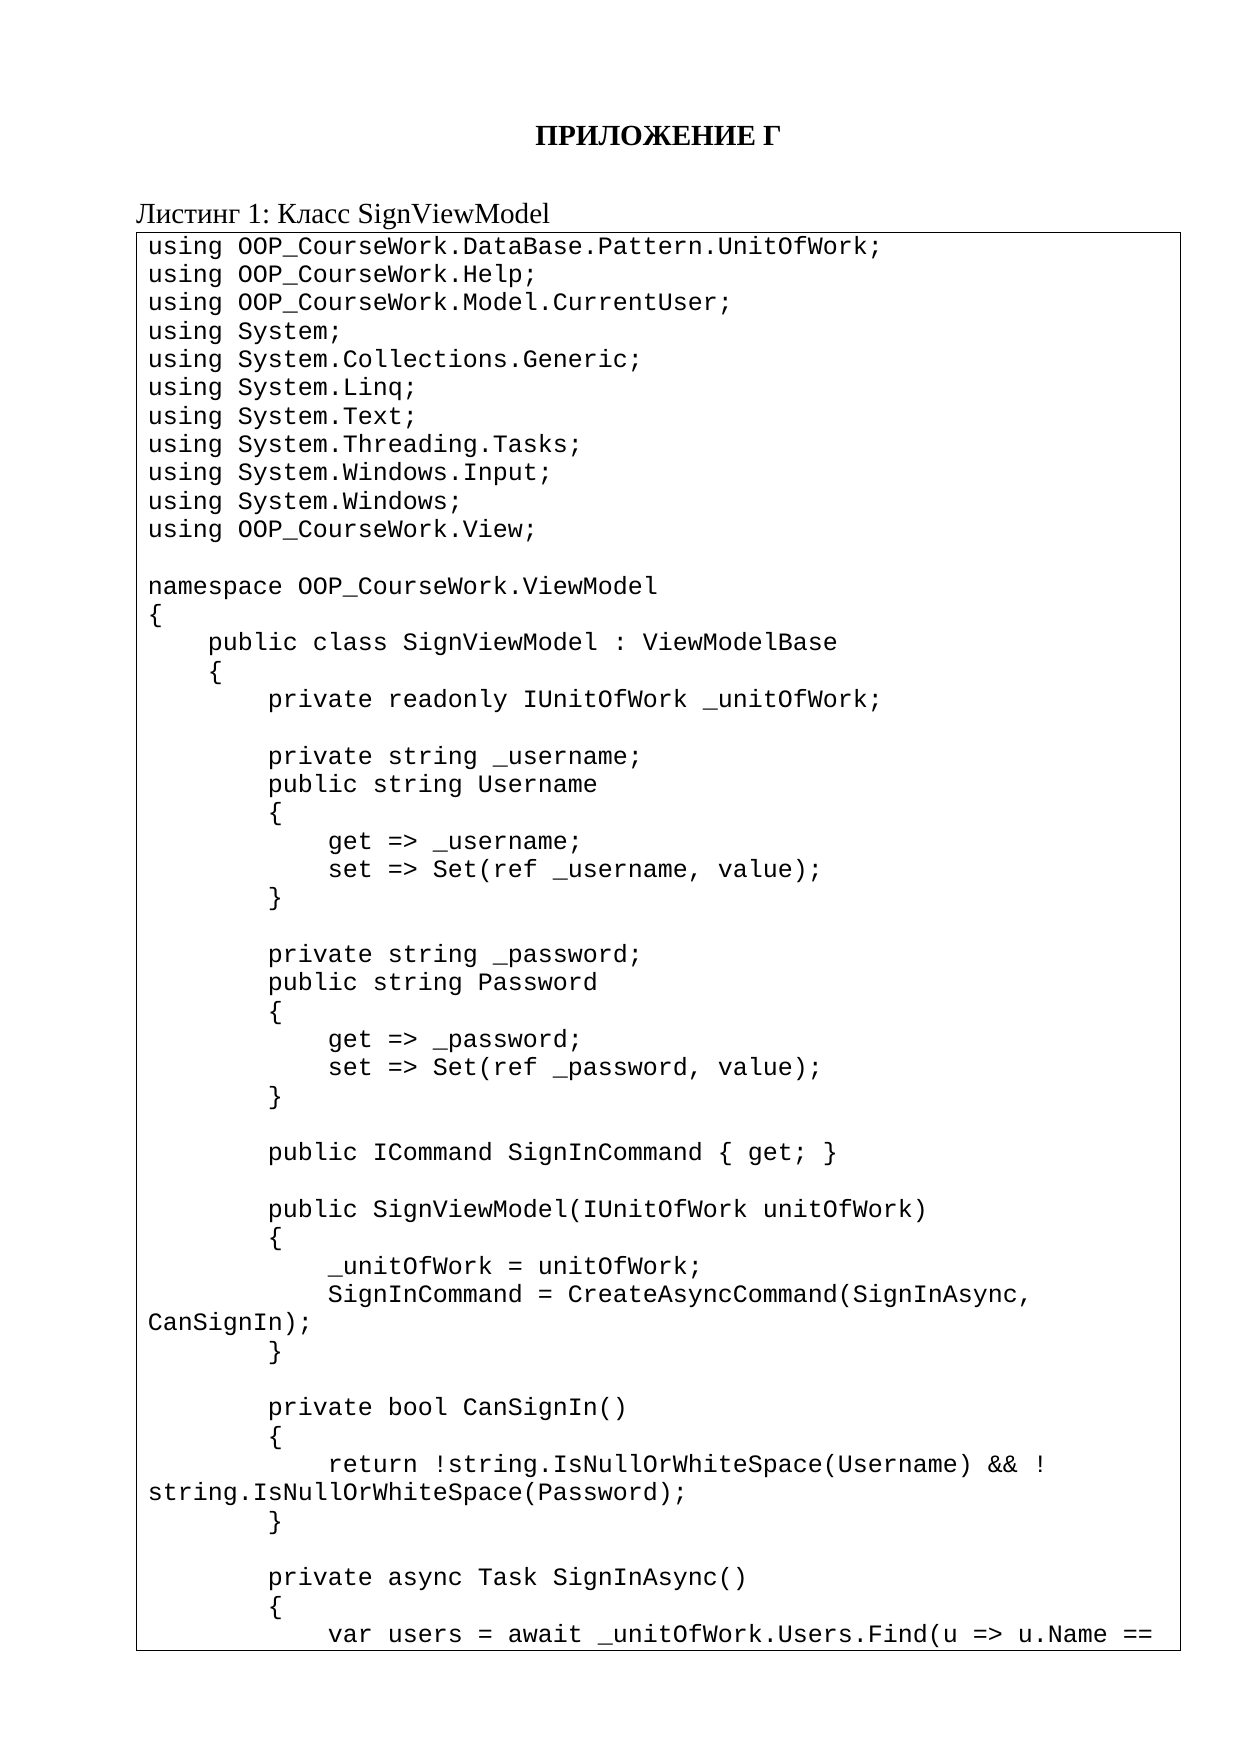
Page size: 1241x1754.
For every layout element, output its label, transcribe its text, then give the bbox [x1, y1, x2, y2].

subtitle ПРИЛОЖЕНИЕ Г [136, 118, 1181, 152]
subtitle Листинг 1: Класс SignViewModel [136, 158, 1181, 230]
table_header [137, 233, 1180, 1650]
